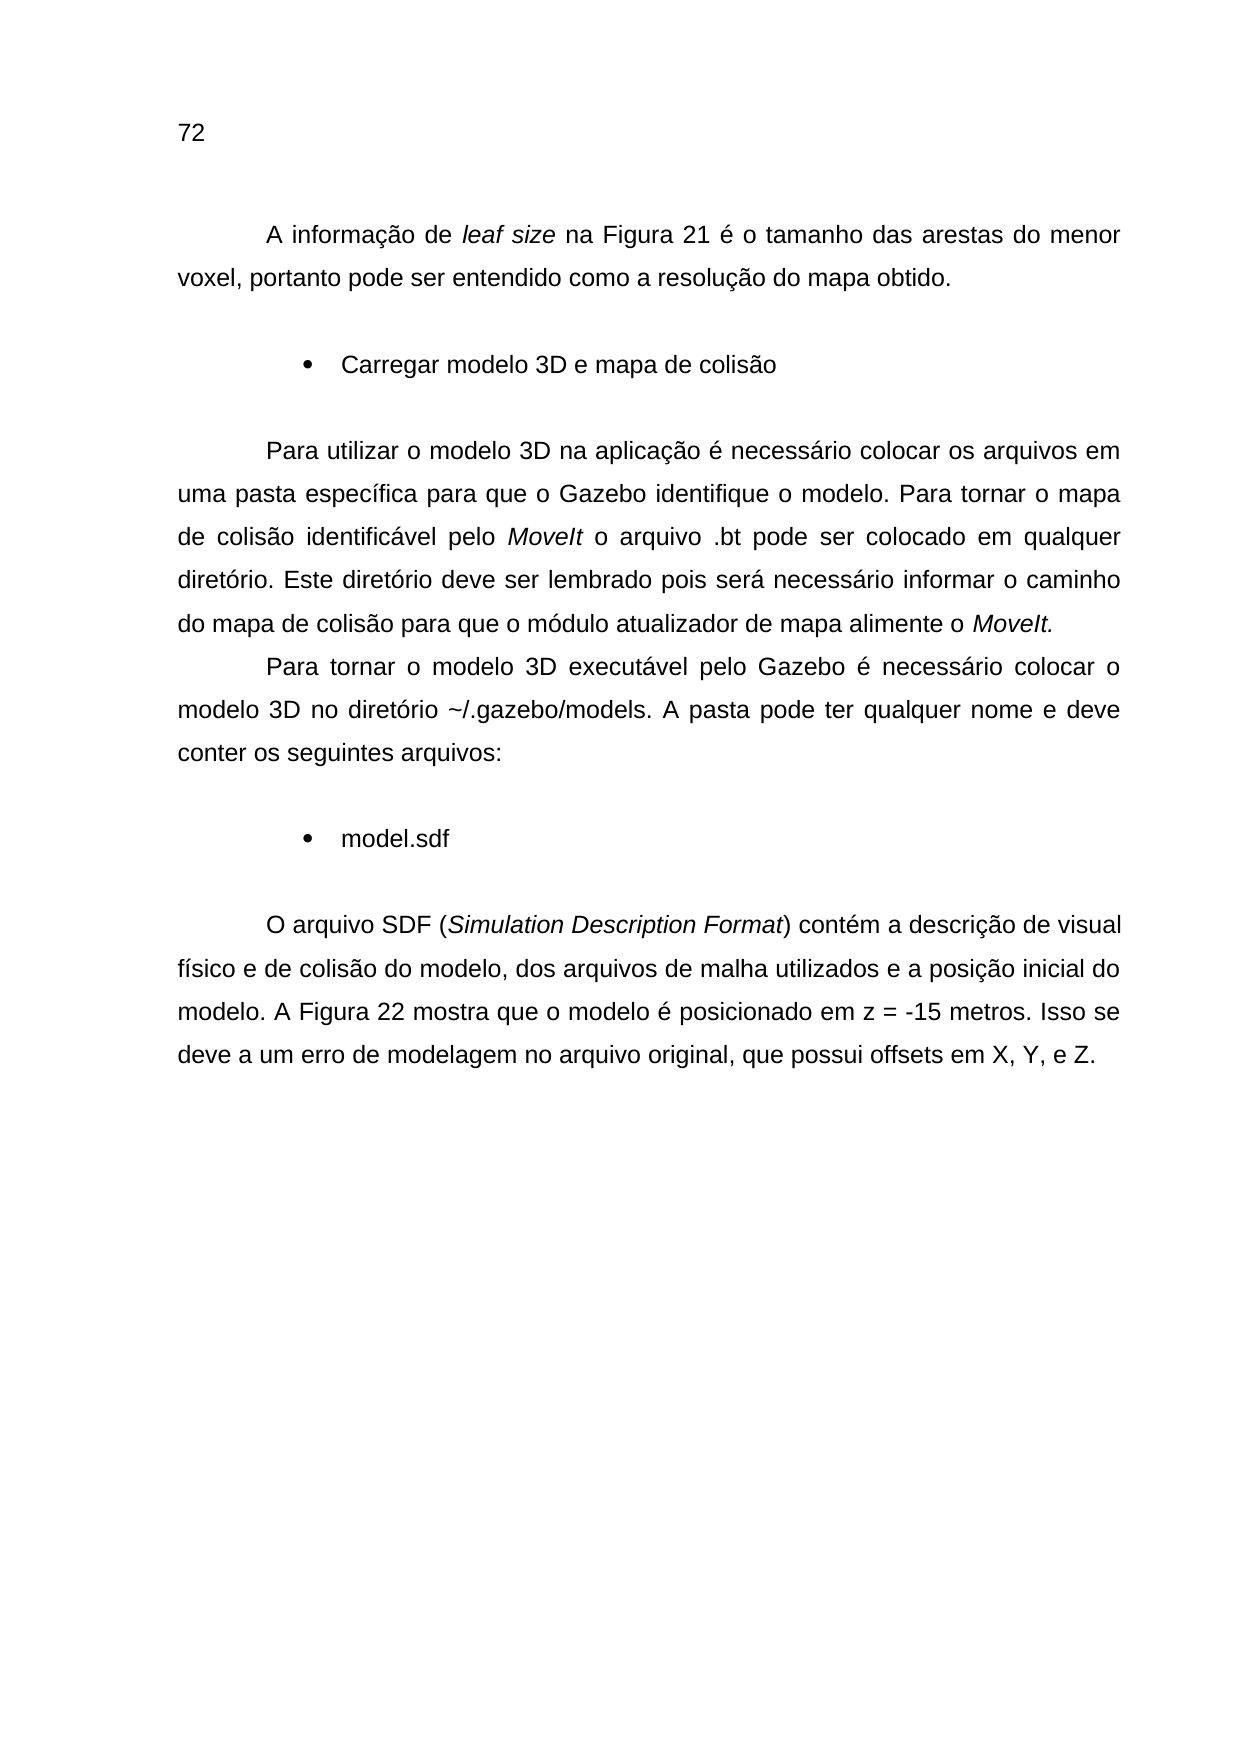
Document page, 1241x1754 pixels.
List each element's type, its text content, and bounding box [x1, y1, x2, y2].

list model.sdf [303, 824, 1122, 853]
text A informação de leaf size na Figura 21 é o tamanho das arestas do menor voxel, portanto pode ser entendido como a resolução do mapa obtido. [177, 220, 1122, 292]
text Para utilizar o modelo 3D na aplicação é necessário colocar os arquivos em uma pasta específica para que o Gazebo identifique o modelo. Para tornar o mapa de colisão identificável pelo MoveIt o arquivo .bt pode ser colocado em qualquer diretório. Este diretório deve ser lembrado pois será necessário informar o caminho do mapa de colisão para que o módulo atualizador de mapa alimente o MoveIt. [177, 436, 1122, 637]
text O arquivo SDF (Simulation Description Format) contém a descrição de visual físico e de colisão do modelo, dos arquivos de malha utilizados e a posição inicial do modelo. A Figura 22 mostra que o modelo é posicionado em z = -15 metros. Isso se deve a um erro de modelagem no arquivo original, que possui offsets em X, Y, e Z. [177, 911, 1122, 1069]
list Carregar modelo 3D e mapa de colisão [303, 350, 1122, 378]
text Para tornar o modelo 3D executável pelo Gazebo é necessário colocar o modelo 3D no diretório ~/.gazebo/models. A pasta pode ter qualquer nome e deve conter os seguintes arquivos: [177, 652, 1122, 767]
